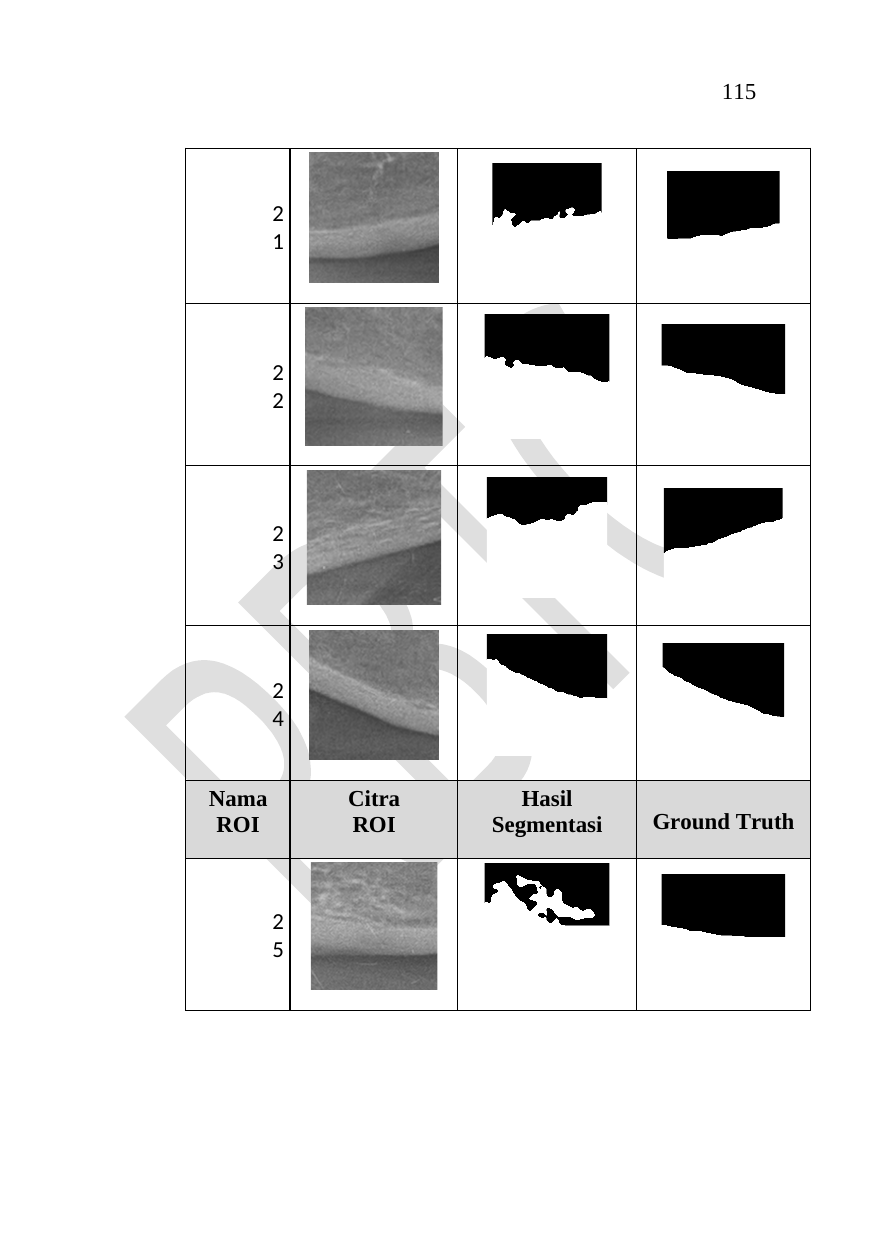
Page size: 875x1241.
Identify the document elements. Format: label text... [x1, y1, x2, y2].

picture [486, 634, 608, 756]
table_cell [637, 149, 810, 303]
table_cell Hasil Segmentasi [458, 781, 636, 858]
picture [484, 863, 610, 989]
picture [306, 470, 442, 605]
table_cell [637, 626, 810, 780]
picture [662, 643, 785, 766]
table_cell [458, 466, 636, 625]
picture [663, 488, 783, 607]
table_cell [637, 304, 810, 465]
table_cell [637, 466, 810, 625]
table_cell Ground Truth [637, 781, 810, 858]
picture [661, 874, 786, 998]
table_cell [291, 466, 457, 625]
table_cell [291, 149, 457, 303]
table_cell [458, 149, 636, 303]
picture [484, 314, 610, 439]
table_cell [637, 859, 810, 1009]
table_cell 21 [186, 149, 289, 303]
picture [305, 307, 443, 446]
picture [486, 477, 608, 598]
table_cell [458, 859, 636, 1009]
table_cell 24 [186, 626, 289, 780]
picture [661, 324, 786, 449]
table_cell Nama ROI [186, 781, 289, 858]
table_cell [291, 859, 457, 1009]
table_cell [291, 304, 457, 465]
table_cell [458, 304, 636, 465]
table_cell 22 [186, 304, 289, 465]
picture [492, 163, 602, 273]
picture [310, 862, 438, 990]
table_cell 25 [186, 859, 289, 1009]
table_cell [458, 626, 636, 780]
picture [309, 630, 439, 760]
picture [667, 171, 780, 284]
table_cell [291, 626, 457, 780]
table_cell Citra ROI [291, 781, 457, 858]
picture [309, 152, 439, 283]
table_cell 23 [186, 466, 289, 625]
